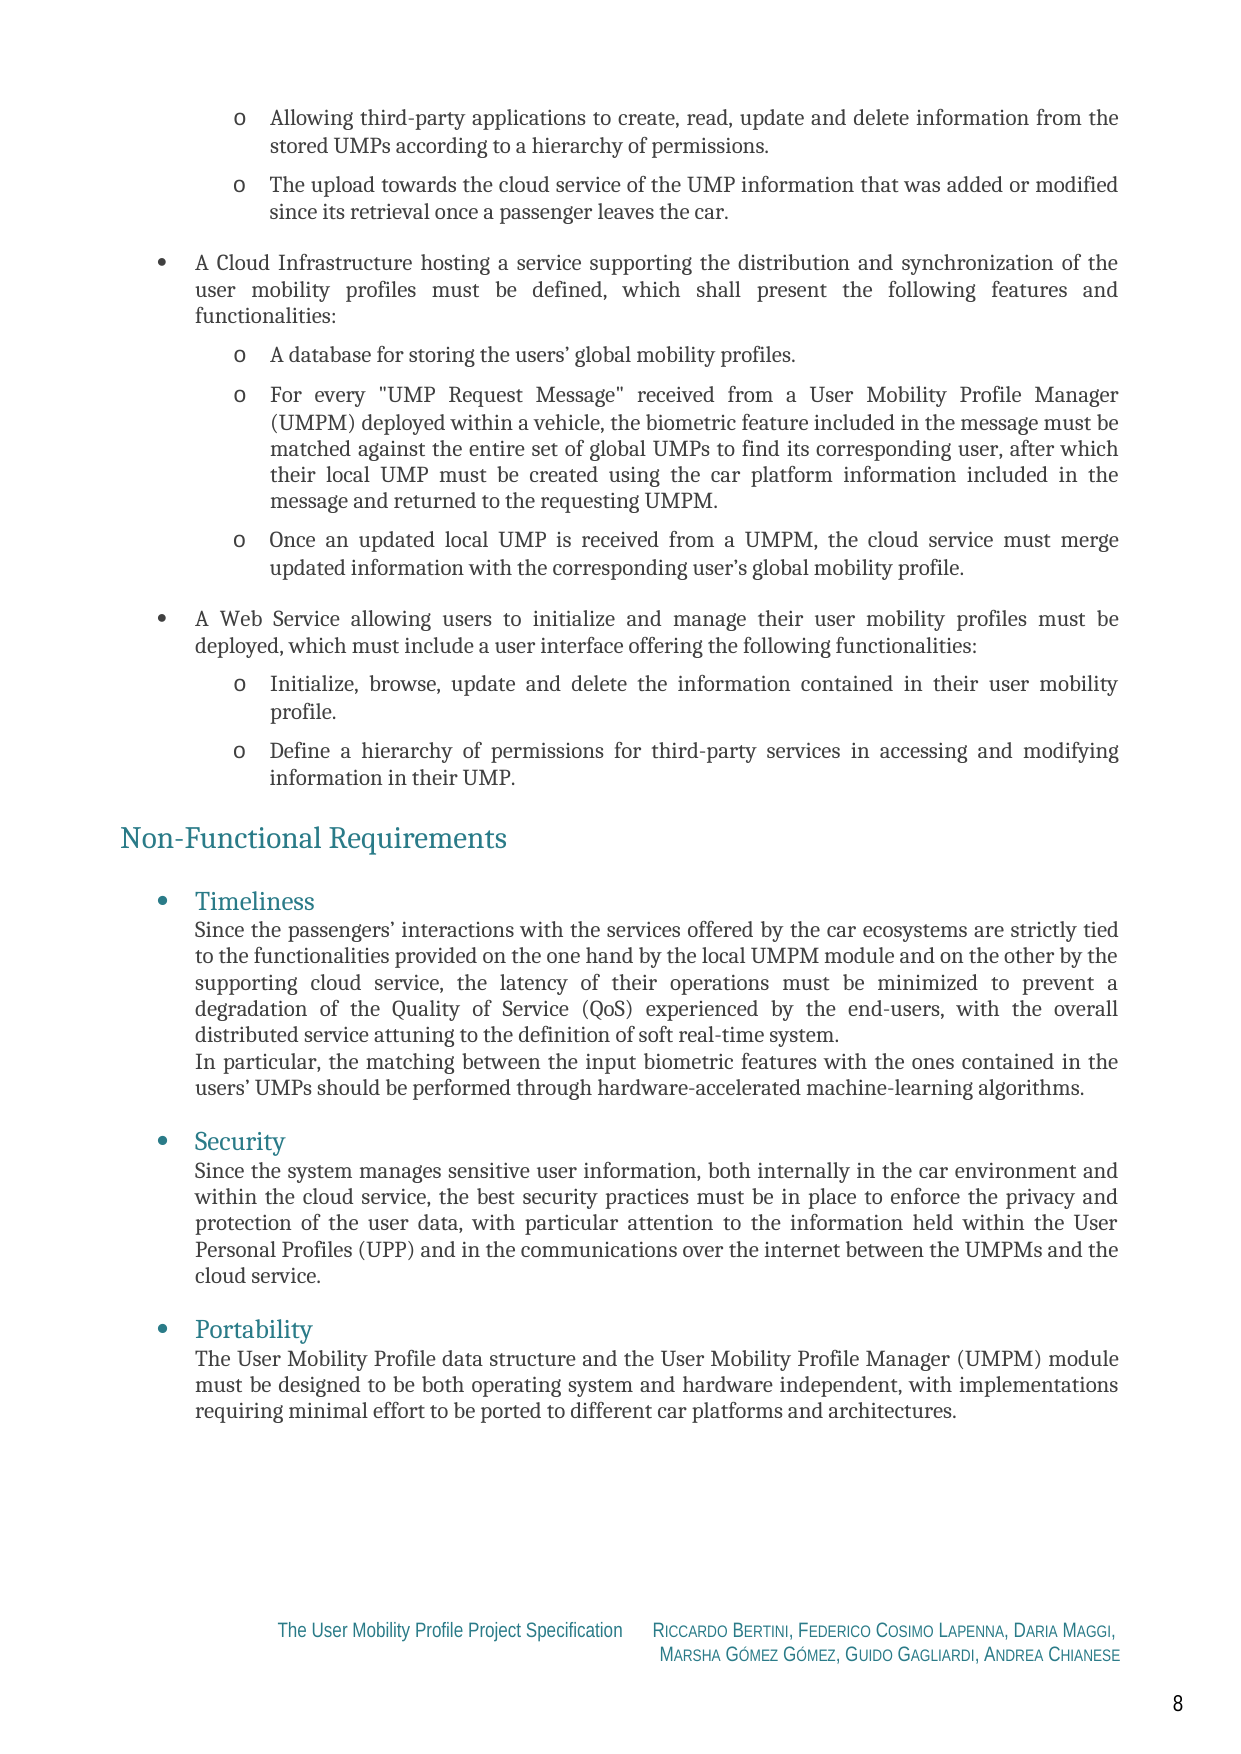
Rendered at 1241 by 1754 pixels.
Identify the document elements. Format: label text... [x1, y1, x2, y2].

list Security [158, 1126, 1120, 1157]
list The User Mobility Profile data structure and the User Mobility Profile Manager (UMPM) module must be designed to be both operating system and hardware independent, with implementations requiring minimal effort to be ported to different car platforms and architectures. [195, 1345, 1120, 1424]
list A database for storing the users’ global mobility profiles. [233, 342, 1120, 369]
list Timeliness [158, 886, 1120, 917]
list Since the passengers’ interactions with the services offered by the car ecosystems are strictly tied to the functionalities provided on the one hand by the local UMPM module and on the other by the supporting cloud service, the latency of their operations must be minimized to prevent a degradation of the Quality of Service (QoS) experienced by the end-users, with the overall distributed service attuning to the definition of soft real-time system. [195, 917, 1120, 1049]
list Since the system manages sensitive user information, both internally in the car environment and within the cloud service, the best security practices must be in place to enforce the privacy and protection of the user data, with particular attention to the information held within the User Personal Profiles (UPP) and in the communications over the internet between the UMPMs and the cloud service. [195, 1157, 1120, 1289]
list A Web Service allowing users to initialize and manage their user mobility profiles must be deployed, which must include a user interface offering the following functionalities: [158, 606, 1120, 659]
list A Cloud Infrastructure hosting a service supporting the distribution and synchronization of the user mobility profiles must be defined, which shall present the following features and functionalities: [158, 250, 1120, 329]
subtitle Non-Functional Requirements [120, 821, 1120, 857]
list Initialize, browse, update and delete the information contained in their user mobility profile. [233, 671, 1120, 725]
list Allowing third-party applications to create, read, update and delete information from the stored UMPs according to a hierarchy of permissions. [233, 105, 1120, 159]
list Portability [158, 1314, 1120, 1345]
list For every "UMP Request Message" received from a User Mobility Profile Manager (UMPM) deployed within a vehicle, the biometric feature included in the message must be matched against the entire set of global UMPs to find its corresponding user, after which their local UMP must be created using the car platform information included in the message and returned to the requesting UMPM. [233, 382, 1120, 515]
list The upload towards the cloud service of the UMP information that was added or modified since its retrieval once a passenger leaves the car. [232, 171, 1120, 225]
list In particular, the matching between the input biometric features with the ones contained in the users’ UMPs should be performed through hardware-accelerated machine-learning algorithms. [195, 1049, 1120, 1101]
list Define a hierarchy of permissions for third-party services in accessing and modifying information in their UMP. [232, 738, 1120, 791]
list Once an updated local UMP is received from a UMPM, the cloud service must merge updated information with the corresponding user’s global mobility profile. [232, 527, 1120, 581]
